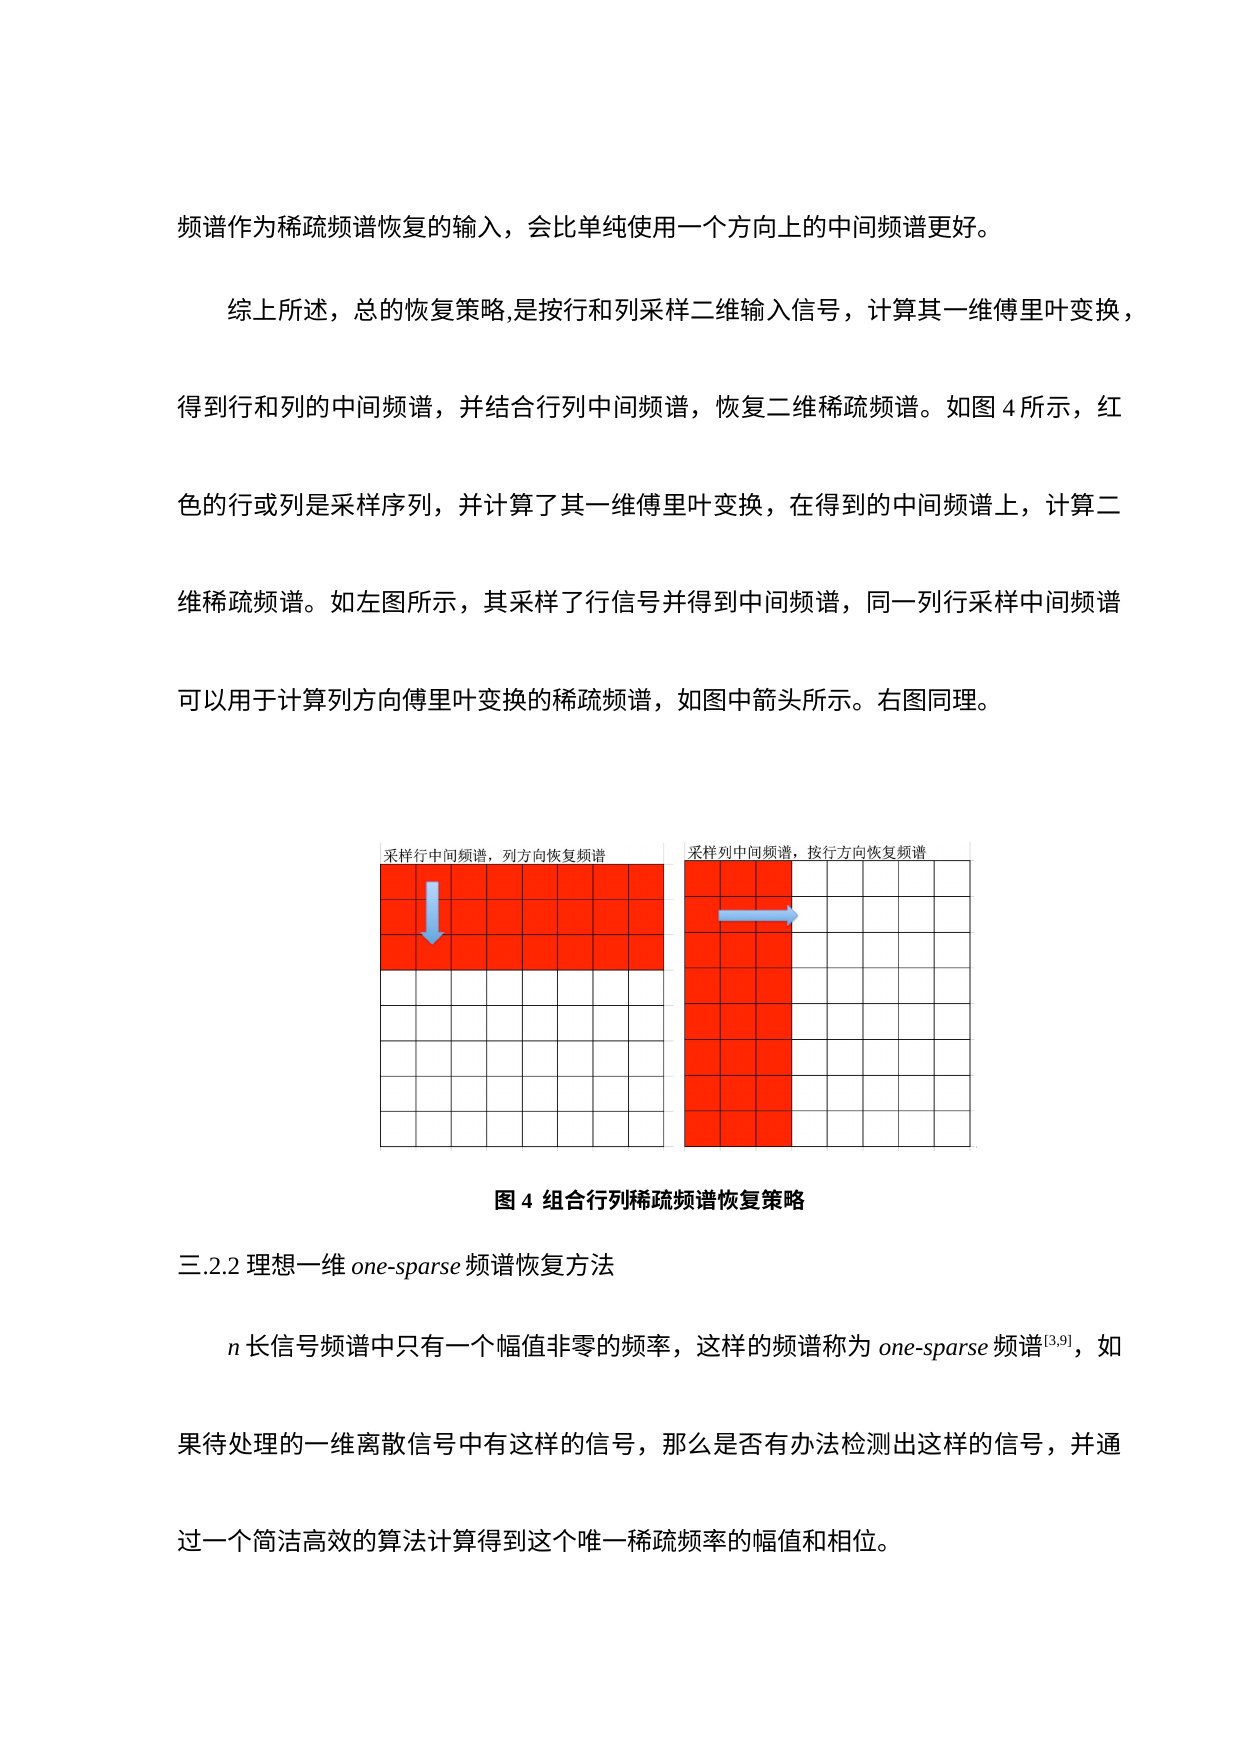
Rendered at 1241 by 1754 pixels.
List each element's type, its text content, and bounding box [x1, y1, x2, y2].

subtitle 理想一维one-sparse频谱恢复方法 [177, 1231, 1122, 1296]
text 图 4 组合行列稀疏频谱恢复策略 [177, 1182, 1122, 1215]
text n长信号频谱中只有一个幅值非零的频率，这样的频谱称为one-sparse频谱[3,9]，如果待处理的一维离散信号中有这样的信号，那么是否有办法检测出这样的信号，并通过一个简洁高效的算法计算得到这个唯一稀疏频率的幅值和相位。 [177, 1312, 1122, 1572]
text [177, 193, 1122, 258]
picture [372, 842, 977, 1151]
text 综上所述，总的恢复策略,是按行和列采样二维输入信号，计算其一维傅里叶变换，得到行和列的中间频谱，并结合行列中间频谱，恢复二维稀疏频谱。如图4所示，红色的行或列是采样序列，并计算了其一维傅里叶变换，在得到的中间频谱上，计算二维稀疏频谱。如左图所示，其采样了行信号并得到中间频谱，同一列行采样中间频谱可以用于计算列方向傅里叶变换的稀疏频谱，如图中箭头所示。右图同理。 [177, 276, 1122, 731]
